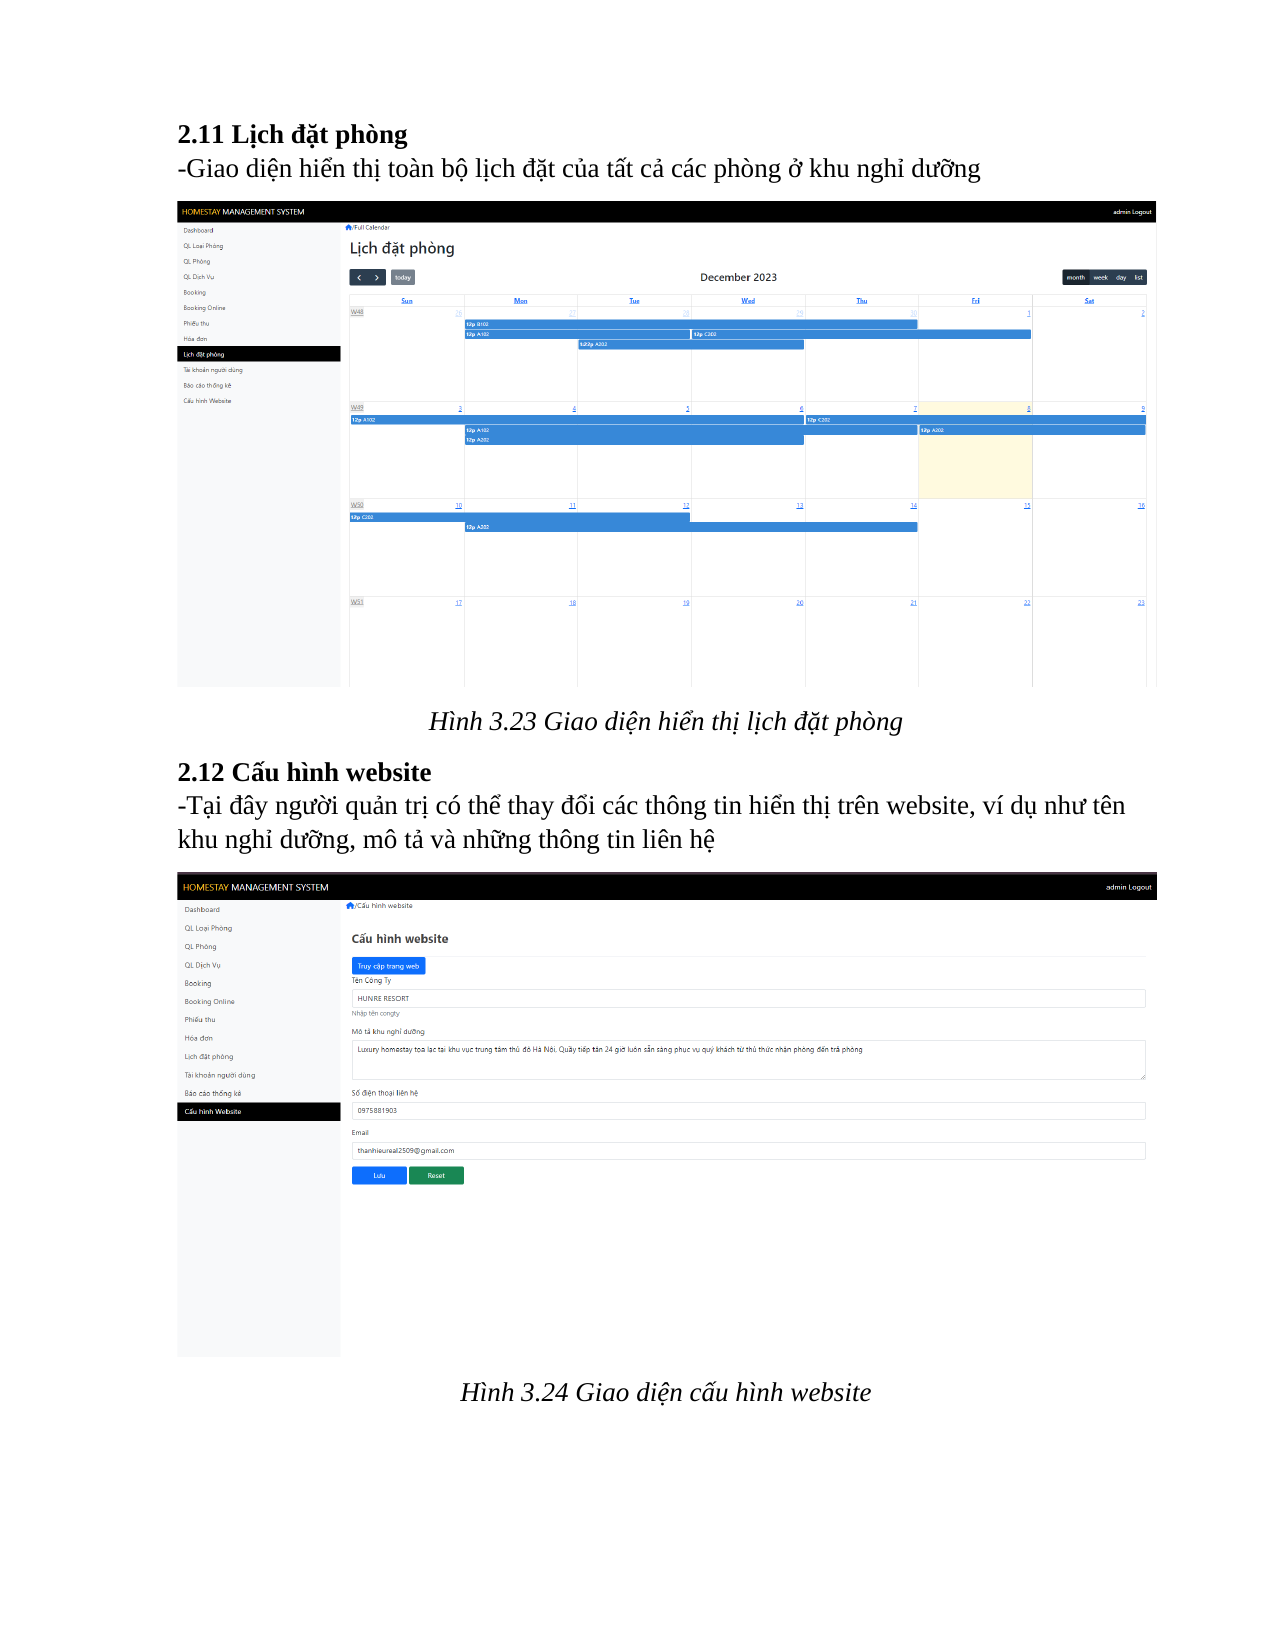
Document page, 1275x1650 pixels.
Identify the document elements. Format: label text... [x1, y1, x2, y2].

text -Giao diện hiển thị toàn bộ lịch đặt của tất cả các phòng ở khu nghỉ dưỡng [177, 152, 1157, 183]
picture [177, 201, 1157, 687]
text Hình 3.23 Giao diện hiển thị lịch đặt phòng [177, 705, 1157, 737]
subtitle 2.11 Lịch đặt phòng [177, 118, 1157, 149]
text -Tại đây người quản trị có thể thay đổi các thông tin hiển thị trên website, ví dụ như tên khu nghỉ dưỡng, mô tả và những thông tin liên hệ [177, 789, 1157, 854]
picture [177, 872, 1157, 1357]
text Hình 3.24 Giao diện cấu hình website [177, 1376, 1157, 1407]
subtitle 2.12 Cấu hình website [177, 756, 1157, 787]
